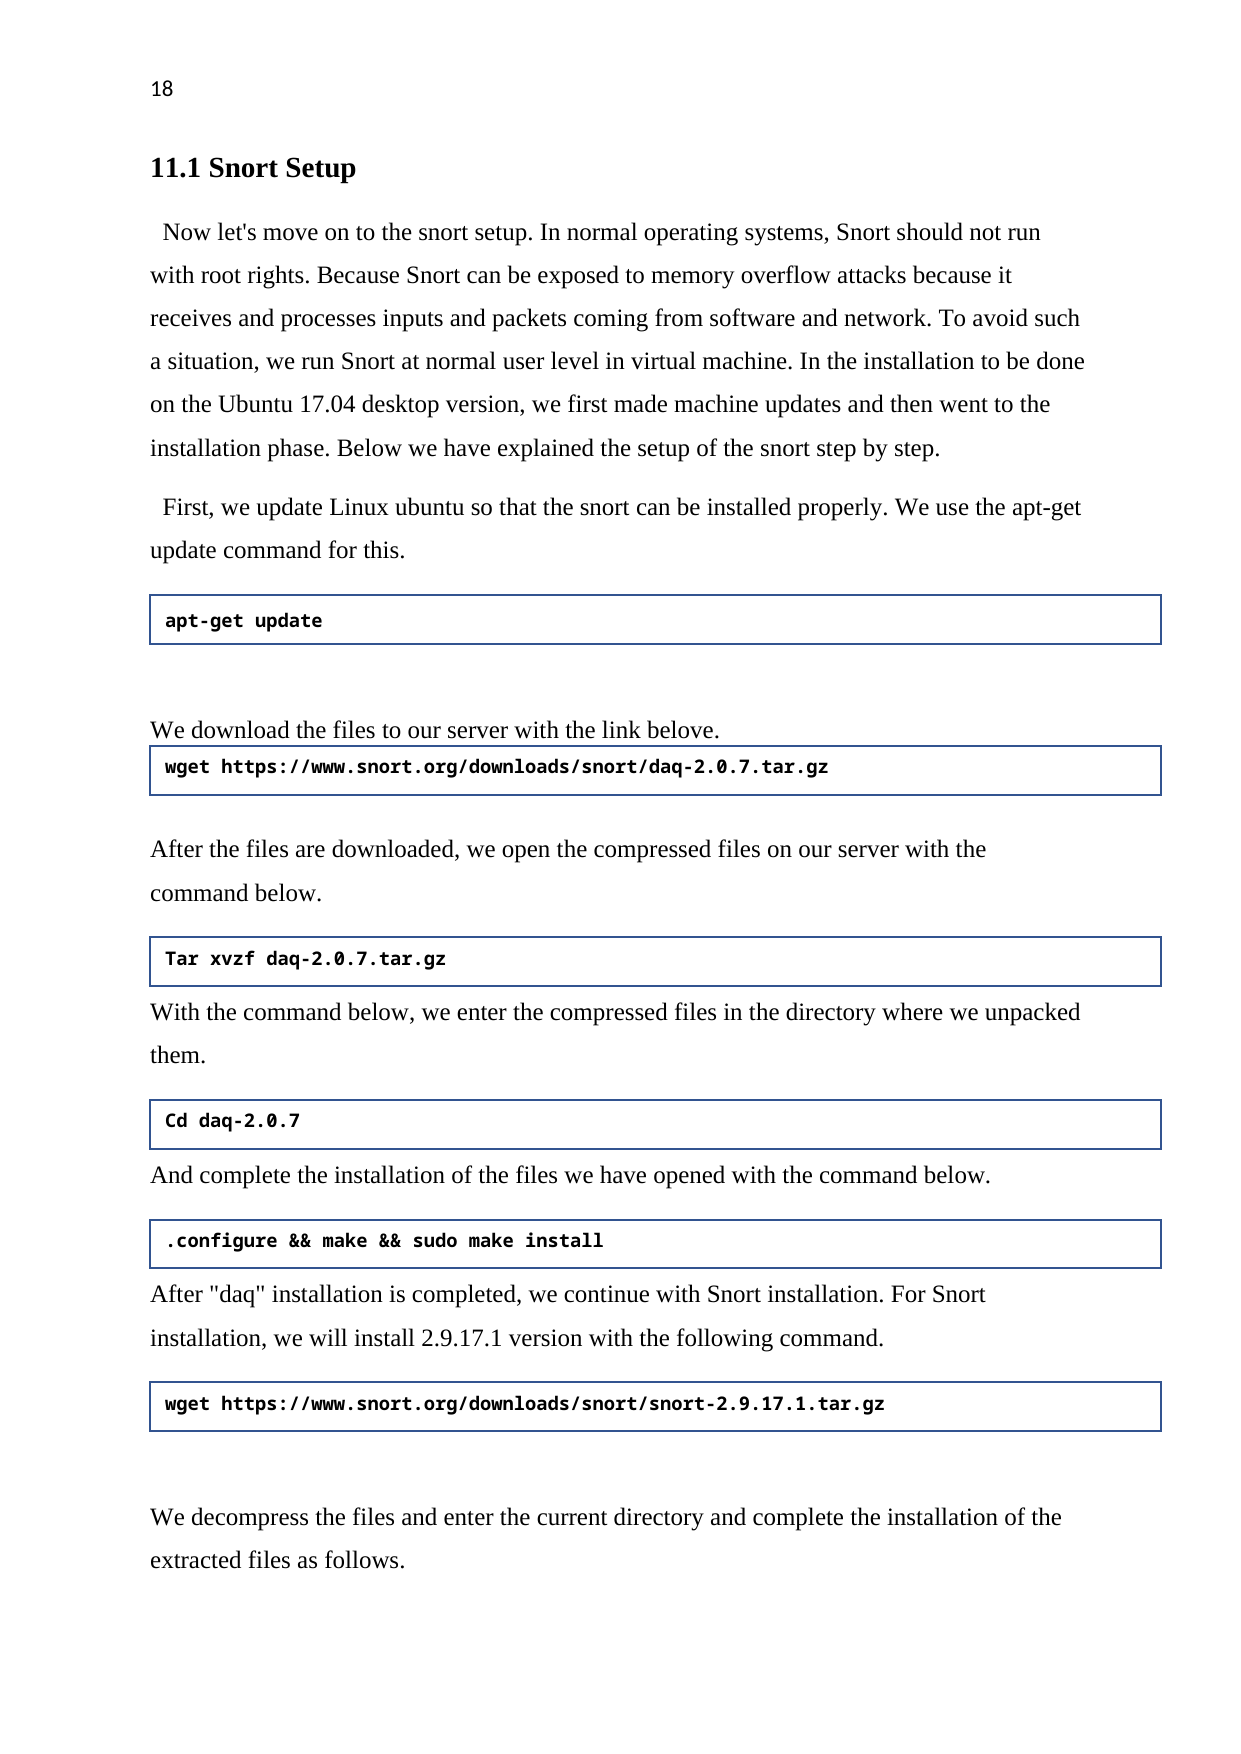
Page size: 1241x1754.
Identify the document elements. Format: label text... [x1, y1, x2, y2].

text And complete the installation of the files we have opened with the command below. [150, 1160, 1090, 1189]
text First, we update Linux ubuntu so that the snort can be installed properly. We use the apt-get update command for this. [150, 492, 1090, 564]
text After the files are downloaded, we open the compressed files on our server with the command below. [150, 834, 1090, 906]
text We download the files to our server with the link belove. [150, 715, 1090, 744]
text Now let's move on to the snort setup. In normal operating systems, Snort should not run with root rights. Because Snort can be exposed to memory overflow attacks because it receives and processes inputs and packets coming from software and network. To avoid such a situation, we run Snort at normal user level in virtual machine. In the installation to be done on the Ubuntu 17.04 desktop version, we first made machine updates and then went to the installation phase. Below we have explained the setup of the snort step by step. [150, 217, 1090, 461]
text We decompress the files and enter the current directory and complete the installation of the extracted files as follows. [150, 1502, 1090, 1574]
text 11.1 Snort Setup [150, 150, 1090, 183]
text With the command below, we enter the compressed files in the directory where we unpacked them. [150, 997, 1090, 1069]
text After "daq" installation is completed, we continue with Snort installation. For Snort installation, we will install 2.9.17.1 version with the following command. [150, 1279, 1090, 1351]
